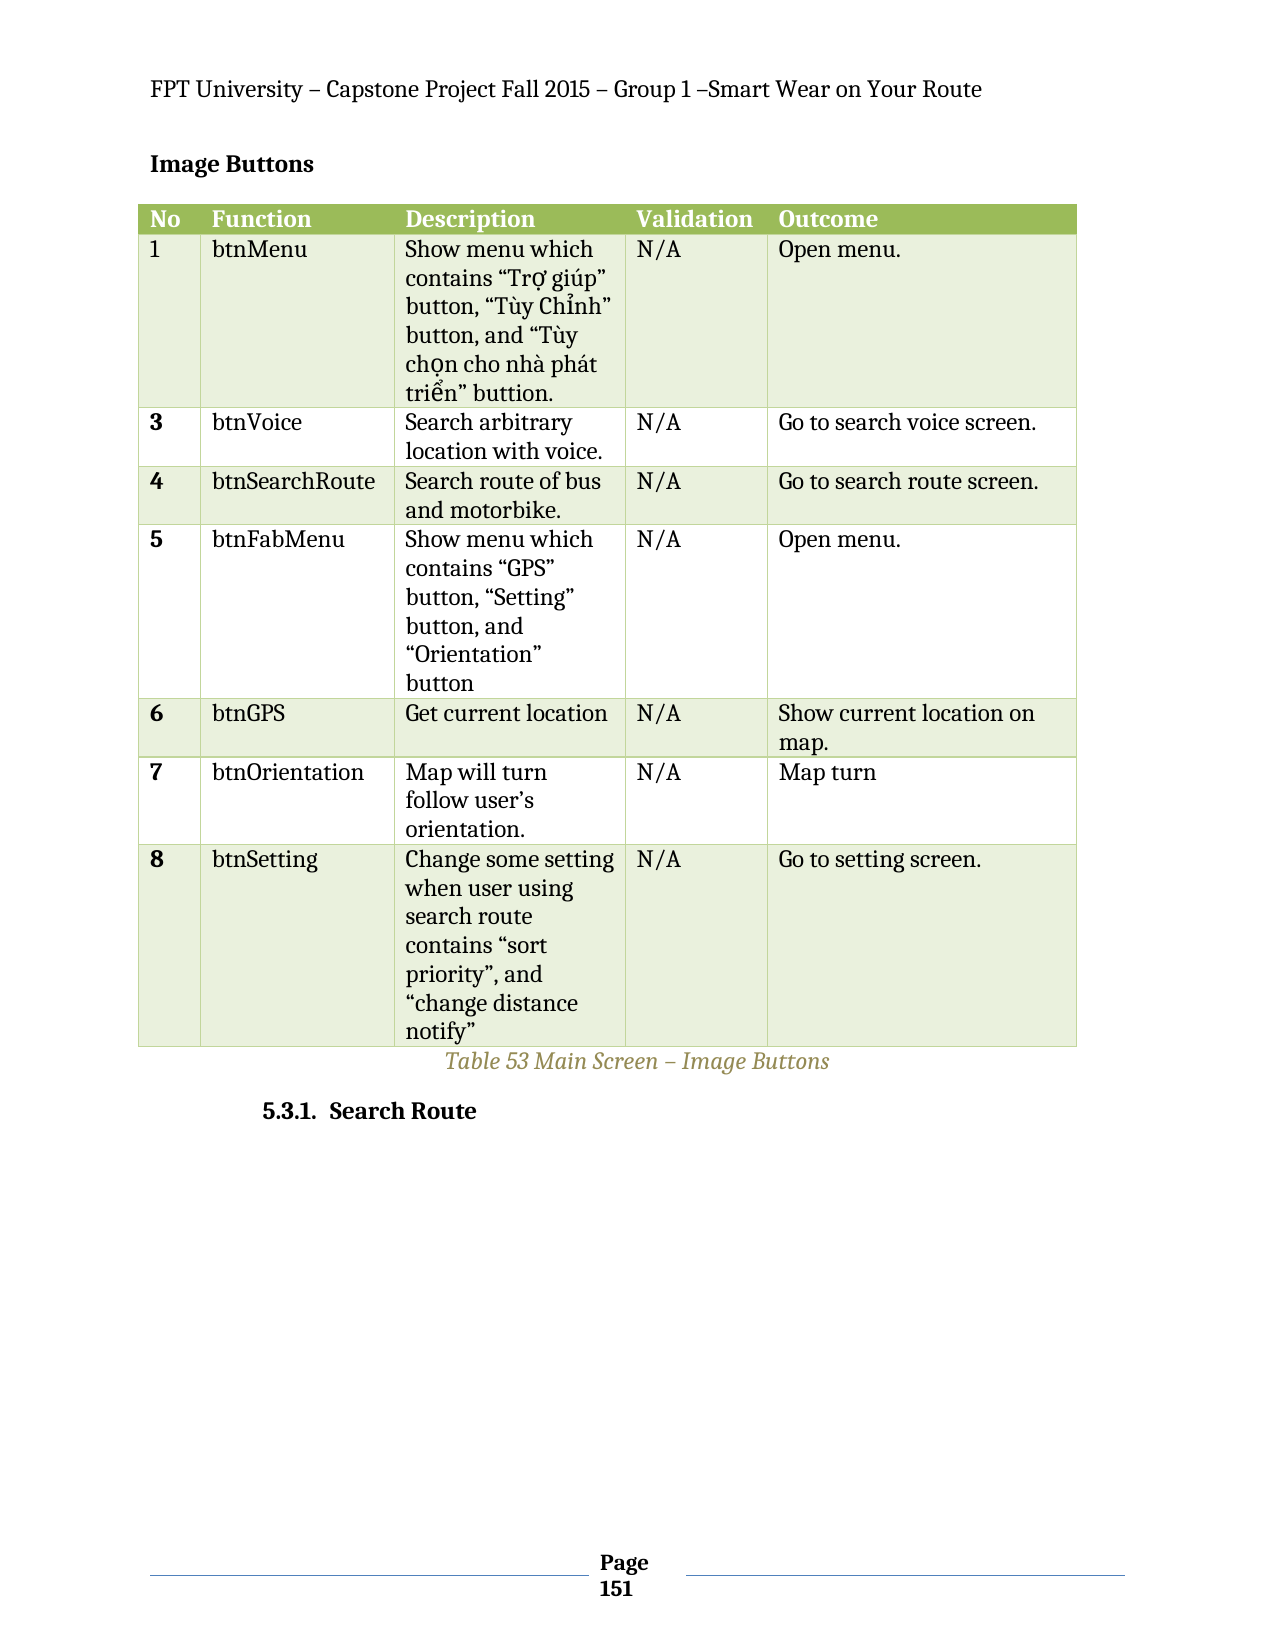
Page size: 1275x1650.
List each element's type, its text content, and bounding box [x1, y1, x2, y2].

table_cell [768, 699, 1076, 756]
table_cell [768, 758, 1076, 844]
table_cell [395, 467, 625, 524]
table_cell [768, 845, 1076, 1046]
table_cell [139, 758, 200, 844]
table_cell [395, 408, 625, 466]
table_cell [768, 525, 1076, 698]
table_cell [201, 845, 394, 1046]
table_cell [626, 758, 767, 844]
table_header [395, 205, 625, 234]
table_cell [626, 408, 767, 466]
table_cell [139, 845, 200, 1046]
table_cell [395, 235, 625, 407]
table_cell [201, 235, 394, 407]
text Image Buttons [150, 150, 1125, 179]
subtitle Search Route [262, 1097, 1125, 1125]
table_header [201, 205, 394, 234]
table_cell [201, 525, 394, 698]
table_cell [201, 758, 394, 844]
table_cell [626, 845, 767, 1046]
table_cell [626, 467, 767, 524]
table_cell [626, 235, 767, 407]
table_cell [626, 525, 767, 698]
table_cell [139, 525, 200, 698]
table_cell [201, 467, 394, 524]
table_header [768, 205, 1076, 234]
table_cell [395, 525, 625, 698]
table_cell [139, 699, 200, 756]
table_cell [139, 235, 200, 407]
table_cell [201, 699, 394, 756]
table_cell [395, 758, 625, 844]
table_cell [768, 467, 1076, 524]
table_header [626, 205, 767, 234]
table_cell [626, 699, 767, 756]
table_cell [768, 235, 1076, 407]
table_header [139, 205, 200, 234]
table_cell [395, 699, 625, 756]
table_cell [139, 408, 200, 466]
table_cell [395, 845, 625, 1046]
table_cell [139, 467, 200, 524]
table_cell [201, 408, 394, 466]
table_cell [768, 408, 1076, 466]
